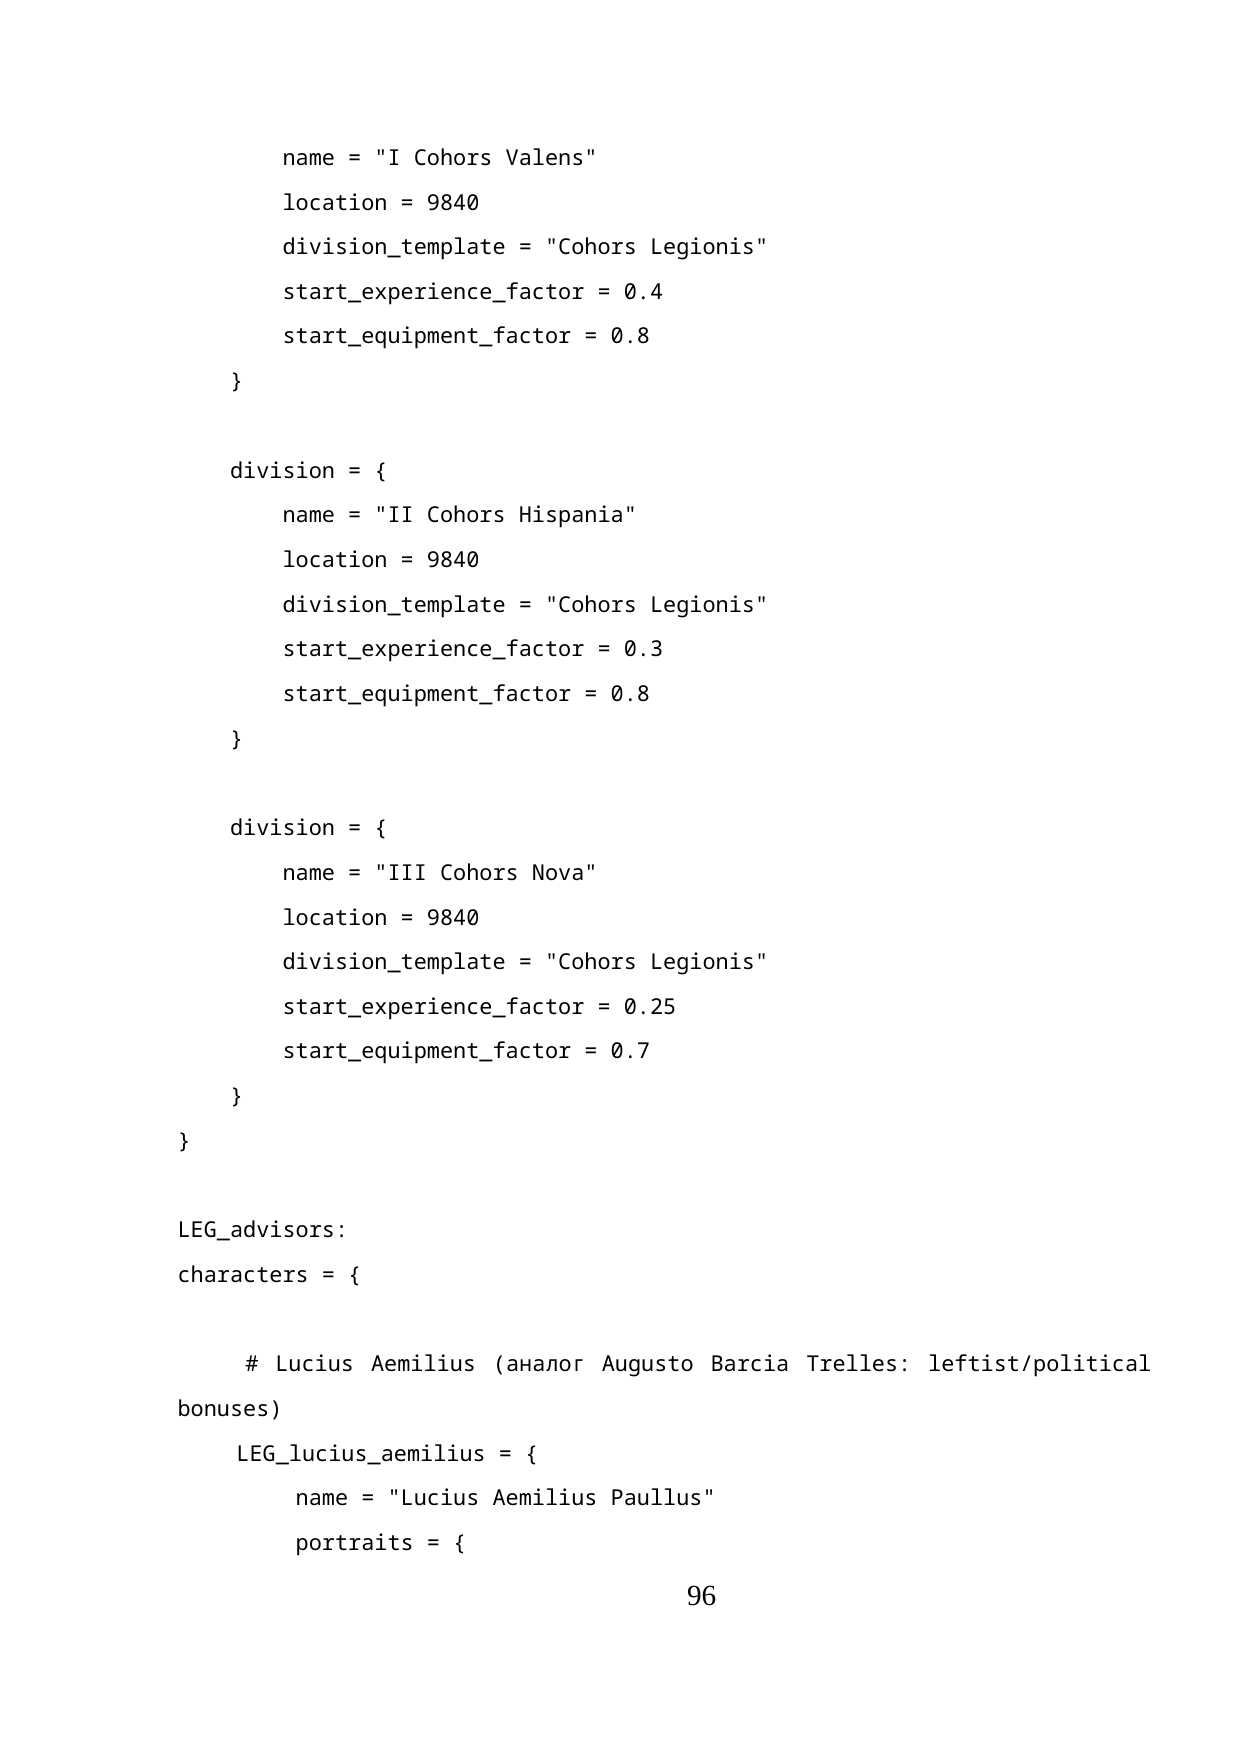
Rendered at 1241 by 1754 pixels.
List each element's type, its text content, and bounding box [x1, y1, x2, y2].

text division_template = "Cohors Legionis" [177, 231, 1152, 261]
text division = { [177, 454, 1152, 484]
text start_equipment_factor = 0.8 [177, 321, 1152, 350]
text # Lucius Aemilius (аналог Augusto Barcia Trelles: leftist/political bonuses) [177, 1348, 1152, 1423]
text start_equipment_factor = 0.8 [177, 678, 1152, 708]
text division_template = "Cohors Legionis" [177, 946, 1152, 976]
text location = 9840 [177, 901, 1152, 931]
text start_experience_factor = 0.25 [177, 991, 1152, 1021]
text } [177, 723, 1152, 752]
text name = "II Cohors Hispania" [177, 499, 1152, 529]
text name = "I Cohors Valens" [177, 142, 1152, 172]
text } [177, 1080, 1152, 1110]
text location = 9840 [177, 544, 1152, 574]
text division = { [177, 812, 1152, 842]
text LEG_lucius_aemilius = { [177, 1438, 1152, 1467]
text start_experience_factor = 0.3 [177, 633, 1152, 663]
text LEG_advisors: [177, 1214, 1152, 1244]
text name = "III Cohors Nova" [177, 857, 1152, 887]
text start_experience_factor = 0.4 [177, 276, 1152, 306]
text start_equipment_factor = 0.7 [177, 1036, 1152, 1065]
text name = "Lucius Aemilius Paullus" [177, 1482, 1152, 1512]
text characters = { [177, 1259, 1152, 1289]
text } [177, 365, 1152, 395]
text location = 9840 [177, 186, 1152, 216]
text } [177, 1125, 1152, 1155]
text division_template = "Cohors Legionis" [177, 589, 1152, 618]
text portraits = { [177, 1527, 1152, 1557]
